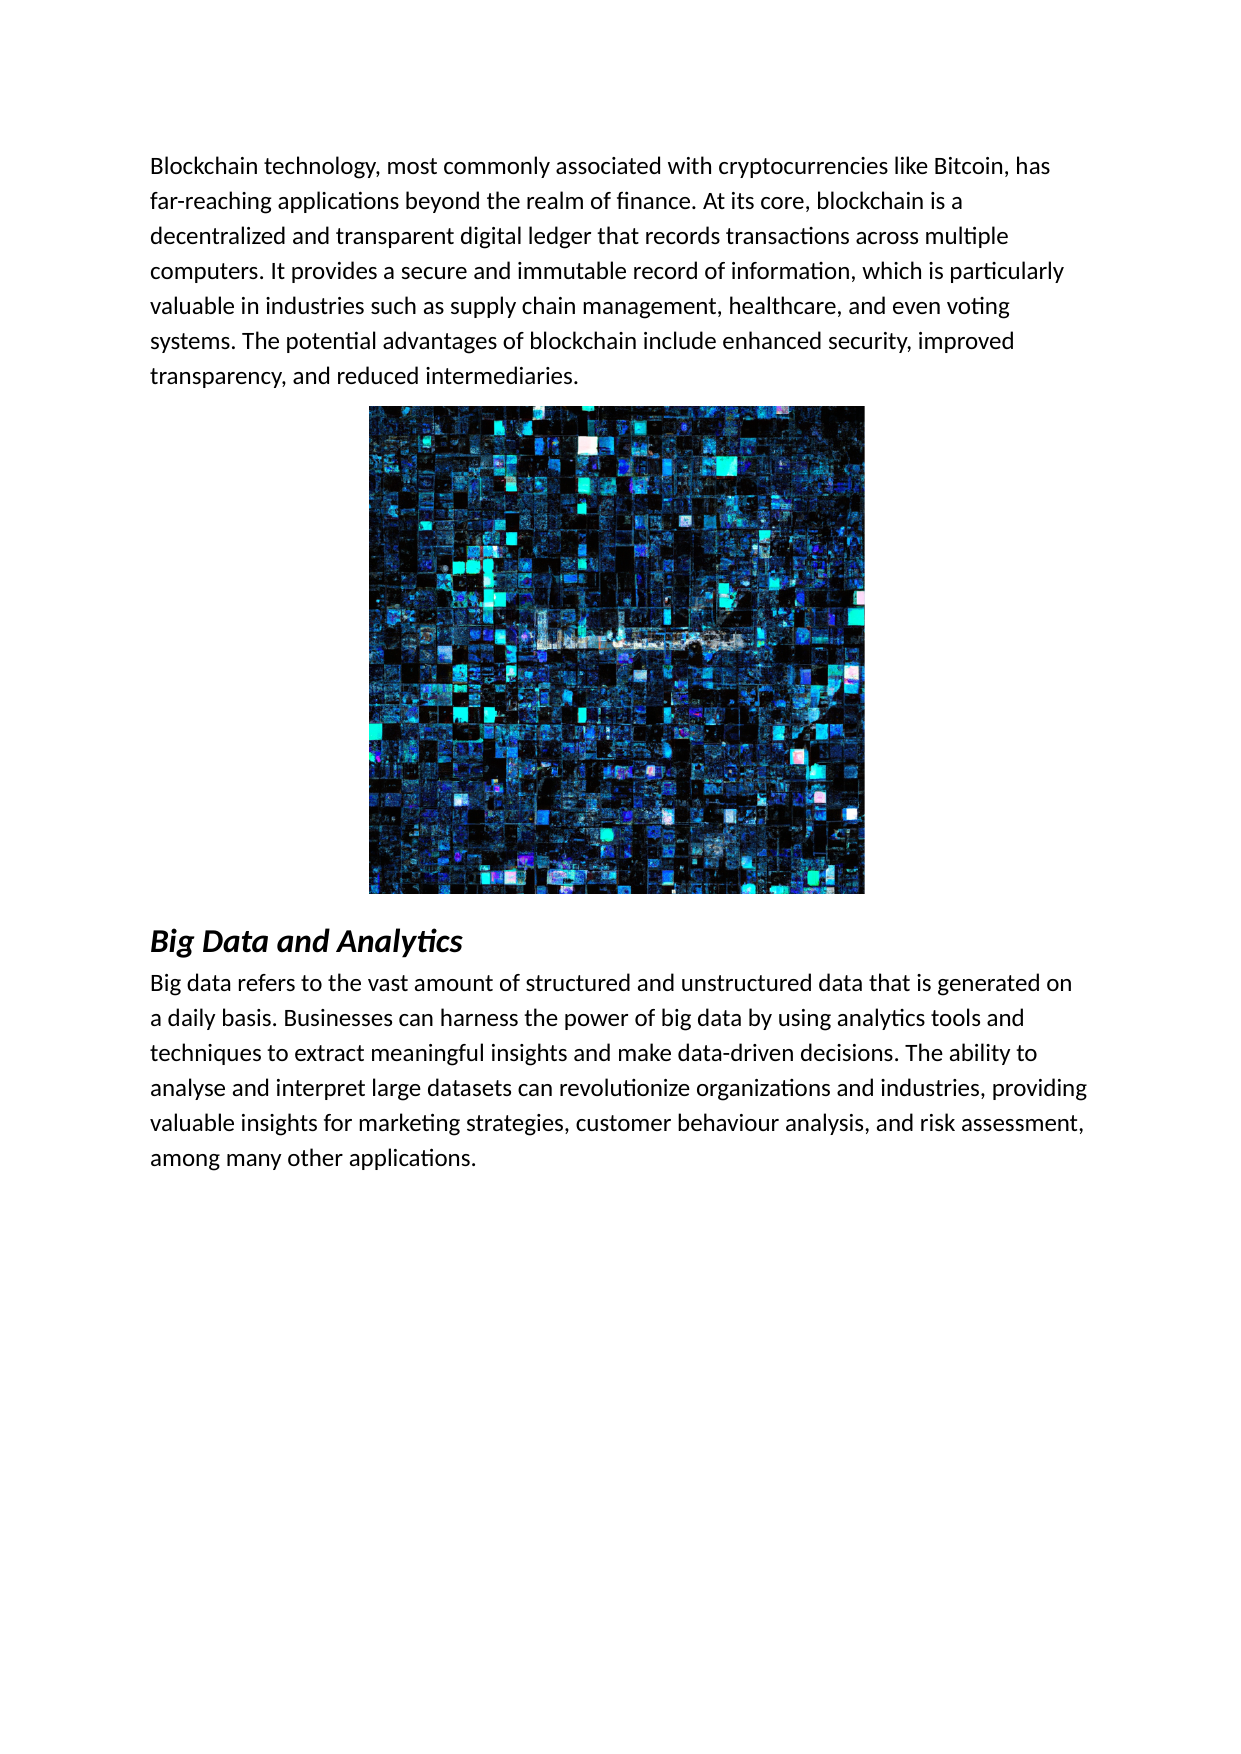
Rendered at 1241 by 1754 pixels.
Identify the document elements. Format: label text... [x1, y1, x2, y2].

picture [369, 406, 865, 894]
text Big data refers to the vast amount of structured and unstructured data that is generated on a daily basis. Businesses can harness the power of big data by using analytics tools and techniques to extract meaningful insights and make data-driven decisions. The ability to analyse and interpret large datasets can revolutionize organizations and industries, providing valuable insights for marketing strategies, customer behaviour analysis, and risk assessment, among many other applications. [150, 967, 1090, 1172]
text Blockchain technology, most commonly associated with cryptocurrencies like Bitcoin, has far-reaching applications beyond the realm of finance. At its core, blockchain is a decentralized and transparent digital ledger that records transactions across multiple computers. It provides a secure and immutable record of information, which is particularly valuable in industries such as supply chain management, healthcare, and even voting systems. The potential advantages of blockchain include enhanced security, improved transparency, and reduced intermediaries. [150, 150, 1090, 391]
subtitle Big Data and Analytics [150, 920, 1090, 961]
